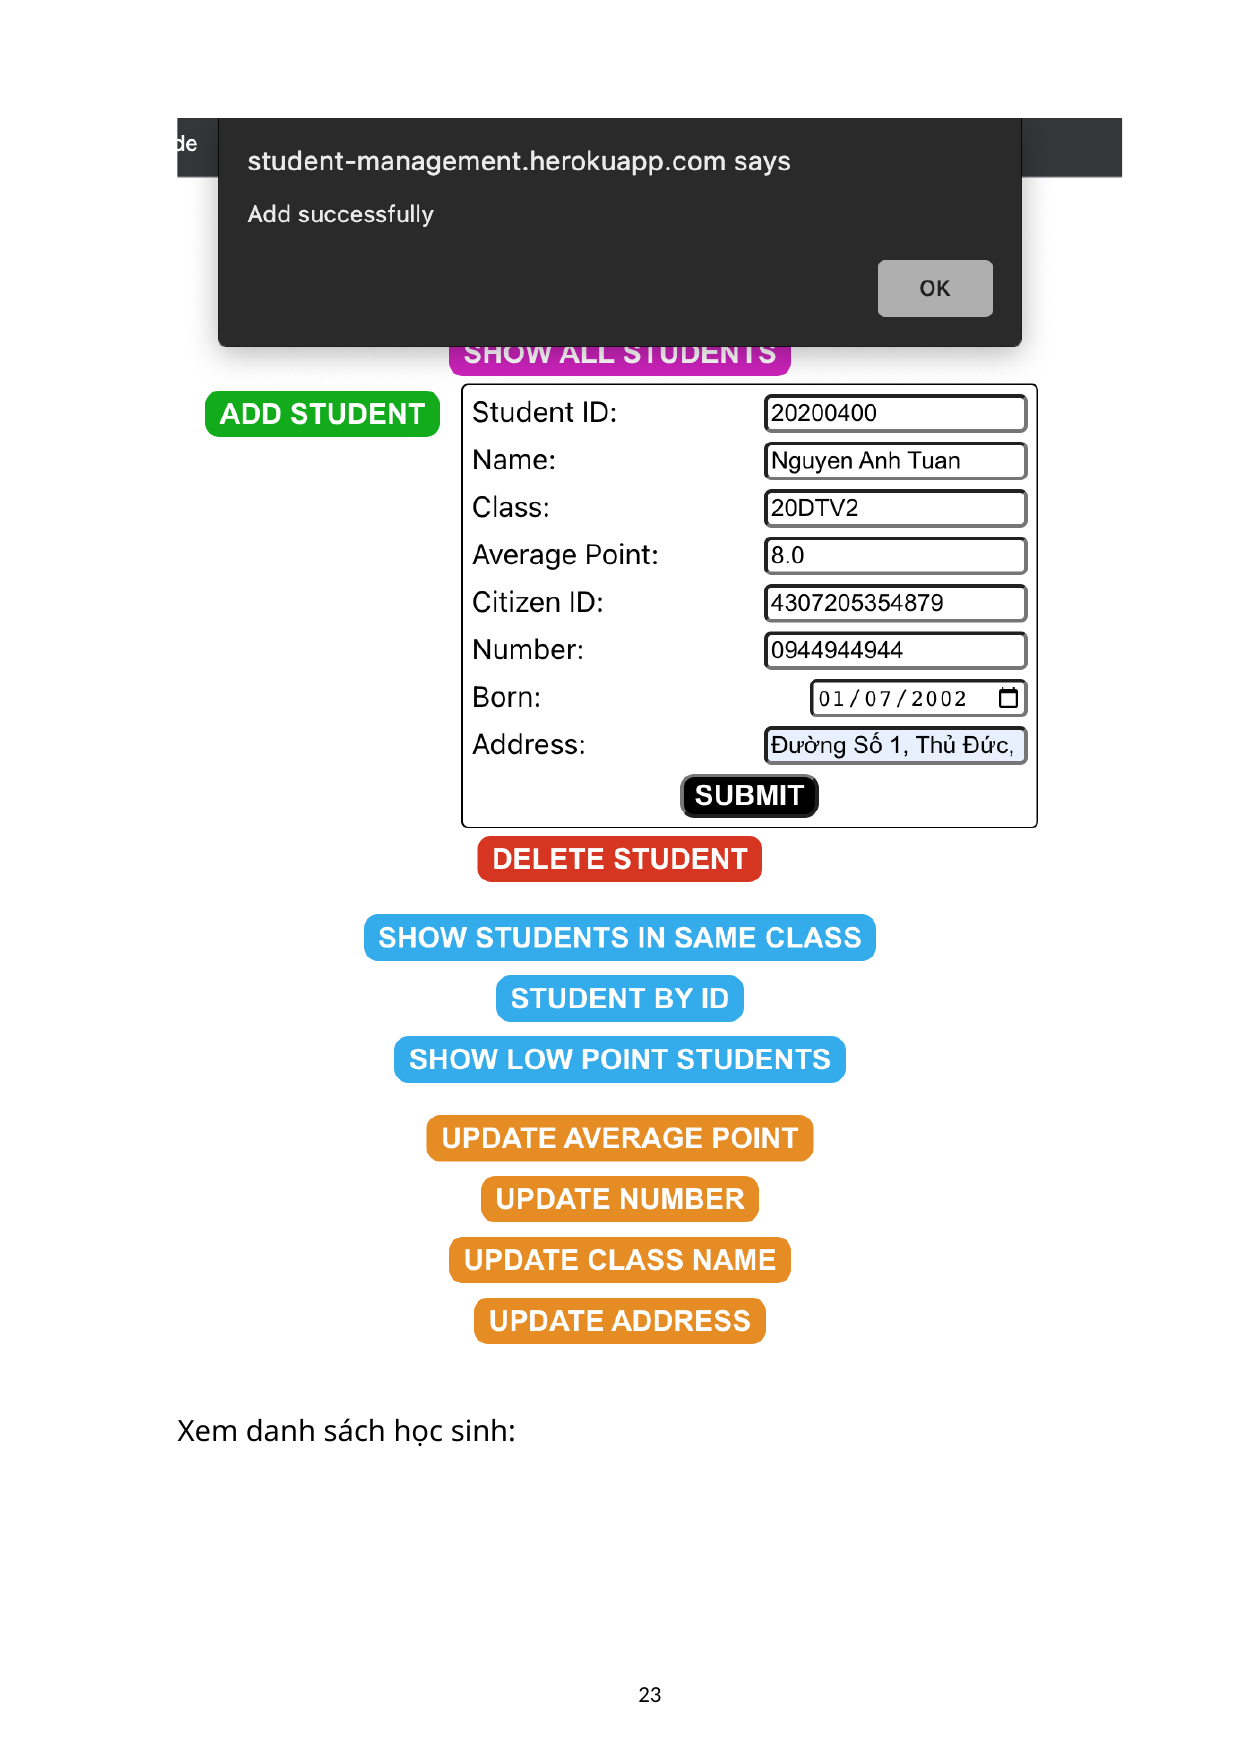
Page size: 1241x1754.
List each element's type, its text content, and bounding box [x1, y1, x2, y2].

picture [177, 118, 1123, 1384]
text Xem danh sách học sinh: [177, 1410, 1122, 1449]
